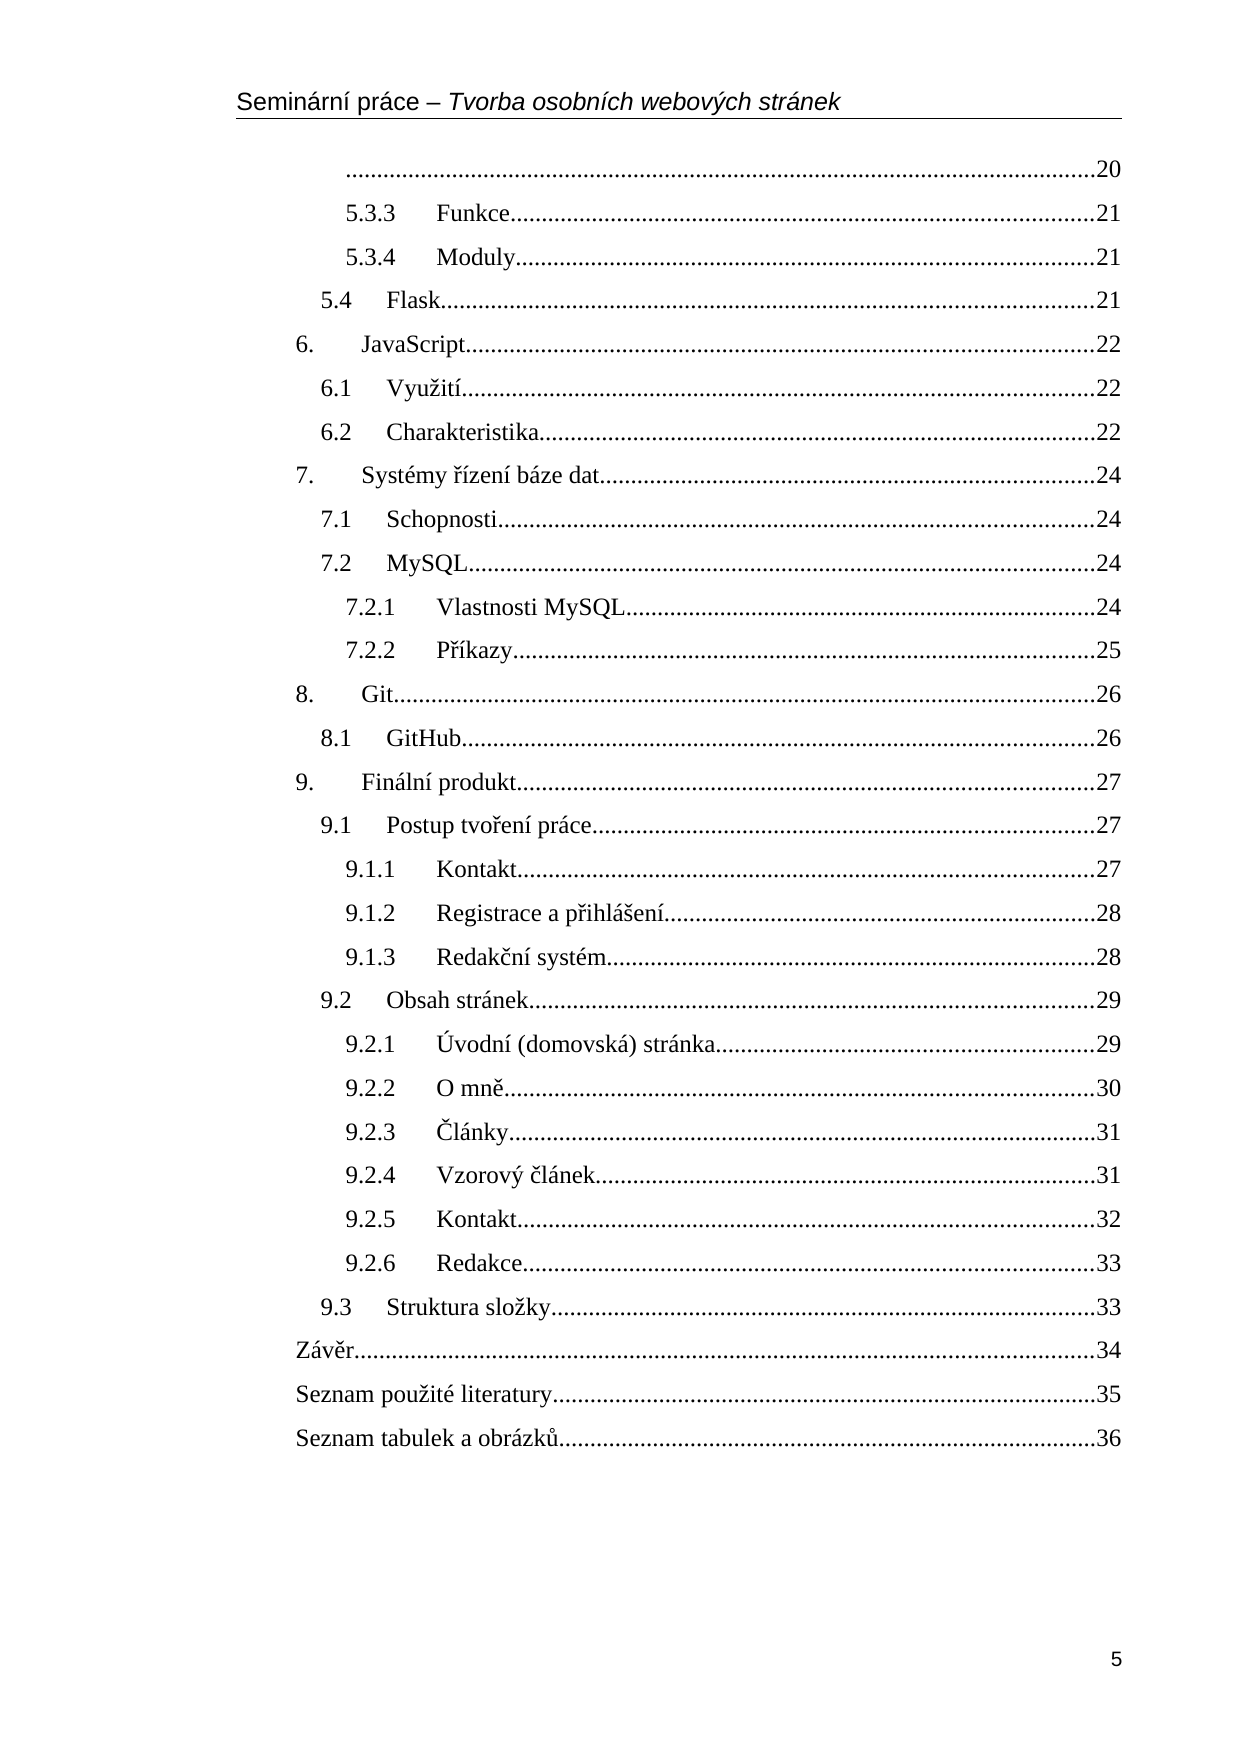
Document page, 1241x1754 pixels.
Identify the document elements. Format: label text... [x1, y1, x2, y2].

text 9.1.3 Redakční systém 28 [286, 935, 1122, 973]
text 9.2.1 Úvodní (domovská) stránka 29 [286, 1023, 1122, 1060]
text 7. Systémy řízení báze dat 24 [236, 454, 1122, 491]
text 9. Finální produkt 27 [236, 760, 1122, 798]
text 9.2.6 Redakce 33 [286, 1241, 1122, 1279]
text 7.2.2 Příkazy 25 [286, 629, 1122, 666]
text 8.1 GitHub 26 [261, 716, 1122, 754]
text 5.4 Flask 21 [261, 279, 1122, 316]
text 7.1 Schopnosti 24 [261, 498, 1122, 535]
text 7.2 MySQL 24 [261, 541, 1122, 579]
text 9.2 Obsah stránek 29 [261, 979, 1122, 1016]
text 9.3 Struktura složky 33 [261, 1285, 1122, 1323]
text 6.2 Charakteristika 22 [261, 410, 1122, 448]
text 8. Git 26 [236, 673, 1122, 710]
text 5.3.4 Moduly 21 [286, 235, 1122, 273]
text 5.3.3 Funkce 21 [286, 191, 1122, 229]
text 6.1 Využití 22 [261, 366, 1122, 404]
text 7.2.1 Vlastnosti MySQL 24 [286, 585, 1122, 623]
text 9.1.2 Registrace a přihlášení 28 [286, 891, 1122, 929]
text Seznam použité literatury 35 [236, 1373, 1122, 1410]
text 9.2.5 Kontakt 32 [286, 1198, 1122, 1235]
text 20 [286, 148, 1122, 185]
text 9.2.4 Vzorový článek 31 [286, 1154, 1122, 1191]
text 9.1.1 Kontakt 27 [286, 848, 1122, 885]
text 9.2.3 Články 31 [286, 1110, 1122, 1148]
text 6. JavaScript 22 [236, 323, 1122, 360]
text Závěr 34 [236, 1329, 1122, 1366]
text 9.2.2 O mně 30 [286, 1066, 1122, 1104]
text Seznam tabulek a obrázků 36 [236, 1416, 1122, 1454]
text 9.1 Postup tvoření práce 27 [261, 804, 1122, 841]
